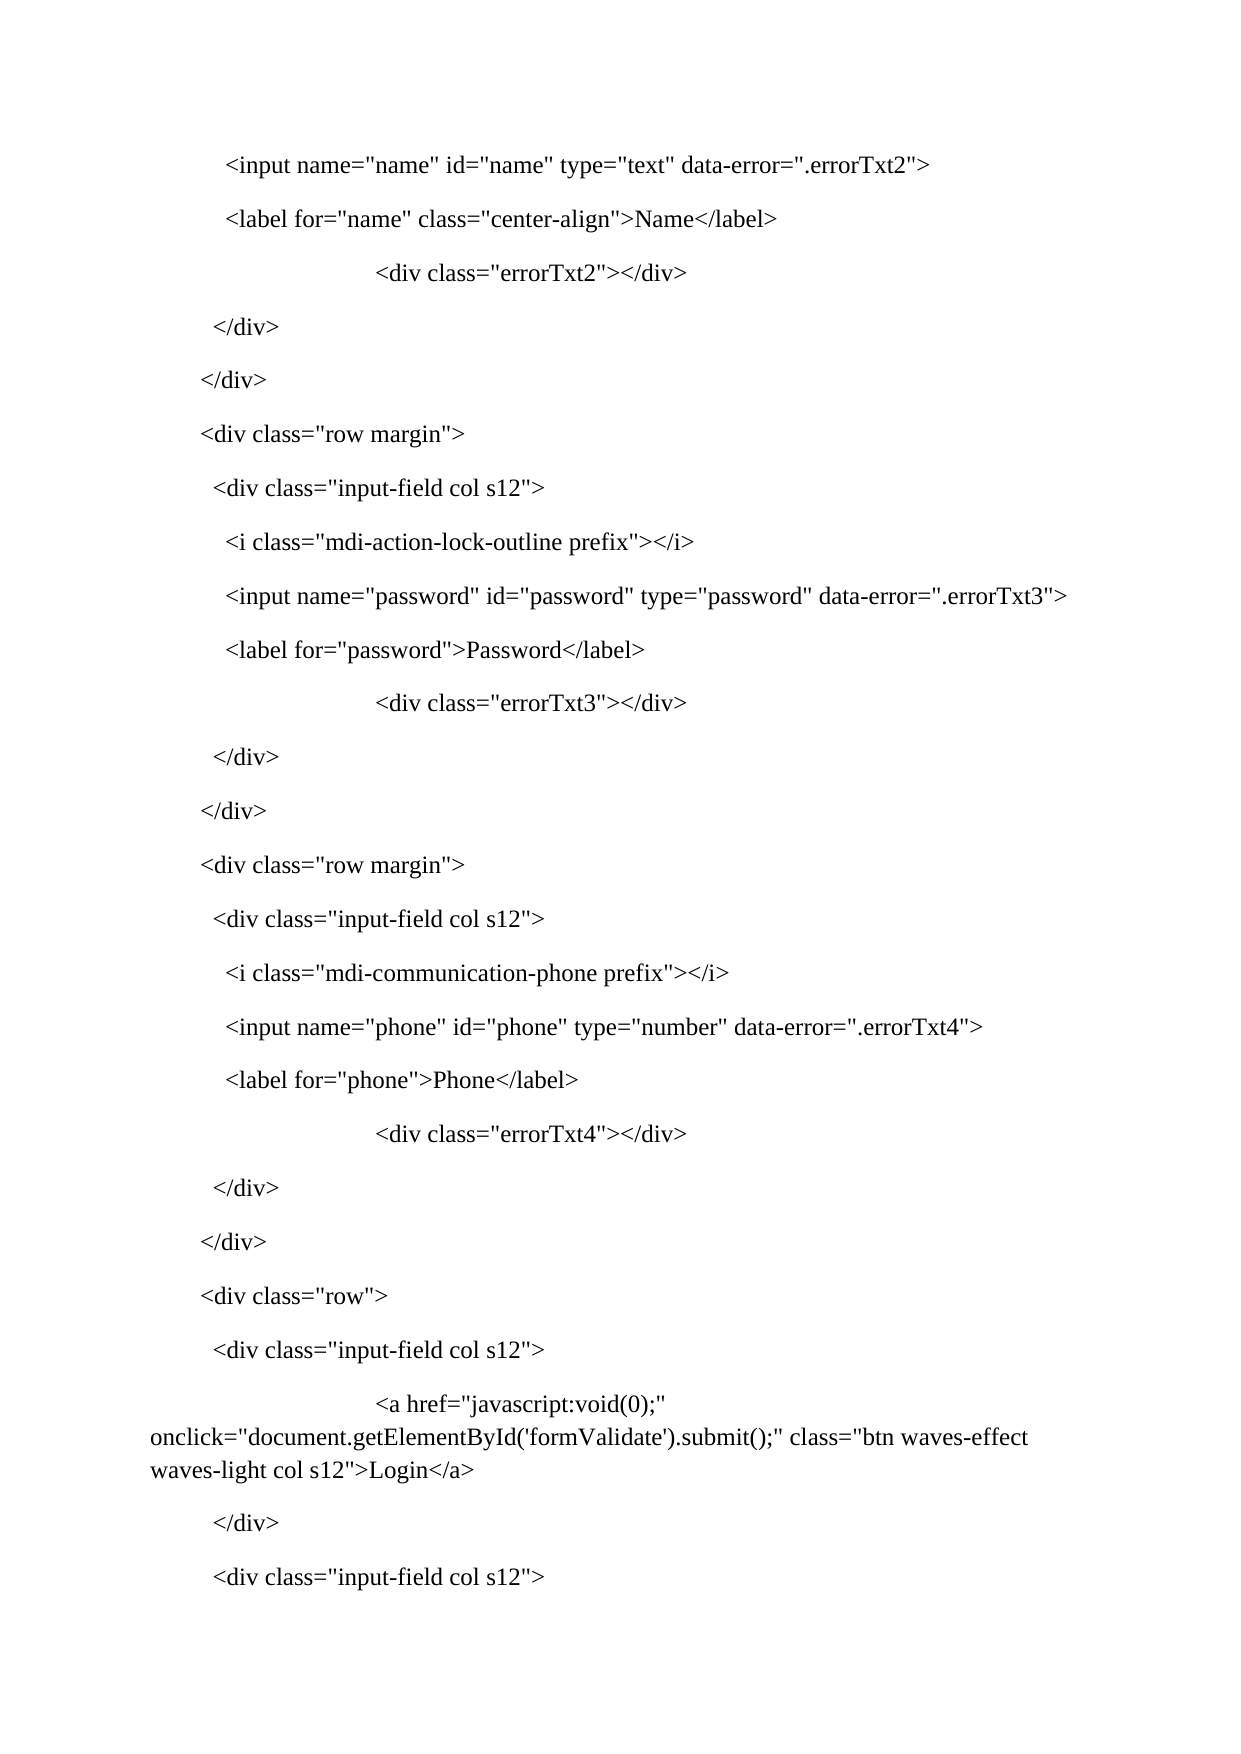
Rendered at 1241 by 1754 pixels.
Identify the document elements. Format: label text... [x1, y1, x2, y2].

text </div> [150, 312, 1090, 340]
text </div> [150, 742, 1090, 771]
text <div class="input-field col s12"> [150, 1562, 1090, 1591]
text <input name="password" id="password" type="password" data-error=".errorTxt3"> [150, 581, 1090, 609]
text </div> [150, 1227, 1090, 1256]
text <input name="phone" id="phone" type="number" data-error=".errorTxt4"> [150, 1012, 1090, 1040]
text <div class="row"> [150, 1281, 1090, 1310]
text <div class="errorTxt3"></div> [150, 688, 1090, 717]
text <i class="mdi-communication-phone prefix"></i> [150, 958, 1090, 987]
text </div> [150, 365, 1090, 394]
text <a href="javascript:void(0);" onclick="document.getElementById('formValidate').submit();" class="btn waves-effect waves-light col s12">Login</a> [150, 1389, 1090, 1483]
text <label for="name" class="center-align">Name</label> [150, 204, 1090, 233]
text <div class="errorTxt4"></div> [150, 1119, 1090, 1148]
text <label for="phone">Phone</label> [150, 1066, 1090, 1094]
text <div class="row margin"> [150, 419, 1090, 448]
text </div> [150, 1173, 1090, 1202]
text <i class="mdi-action-lock-outline prefix"></i> [150, 527, 1090, 556]
text <div class="input-field col s12"> [150, 473, 1090, 502]
text </div> [150, 796, 1090, 825]
text <label for="password">Password</label> [150, 635, 1090, 663]
text <div class="input-field col s12"> [150, 1335, 1090, 1363]
text </div> [150, 1508, 1090, 1537]
text <div class="row margin"> [150, 850, 1090, 879]
text <input name="name" id="name" type="text" data-error=".errorTxt2"> [150, 150, 1090, 179]
text <div class="input-field col s12"> [150, 904, 1090, 933]
text <div class="errorTxt2"></div> [150, 258, 1090, 286]
